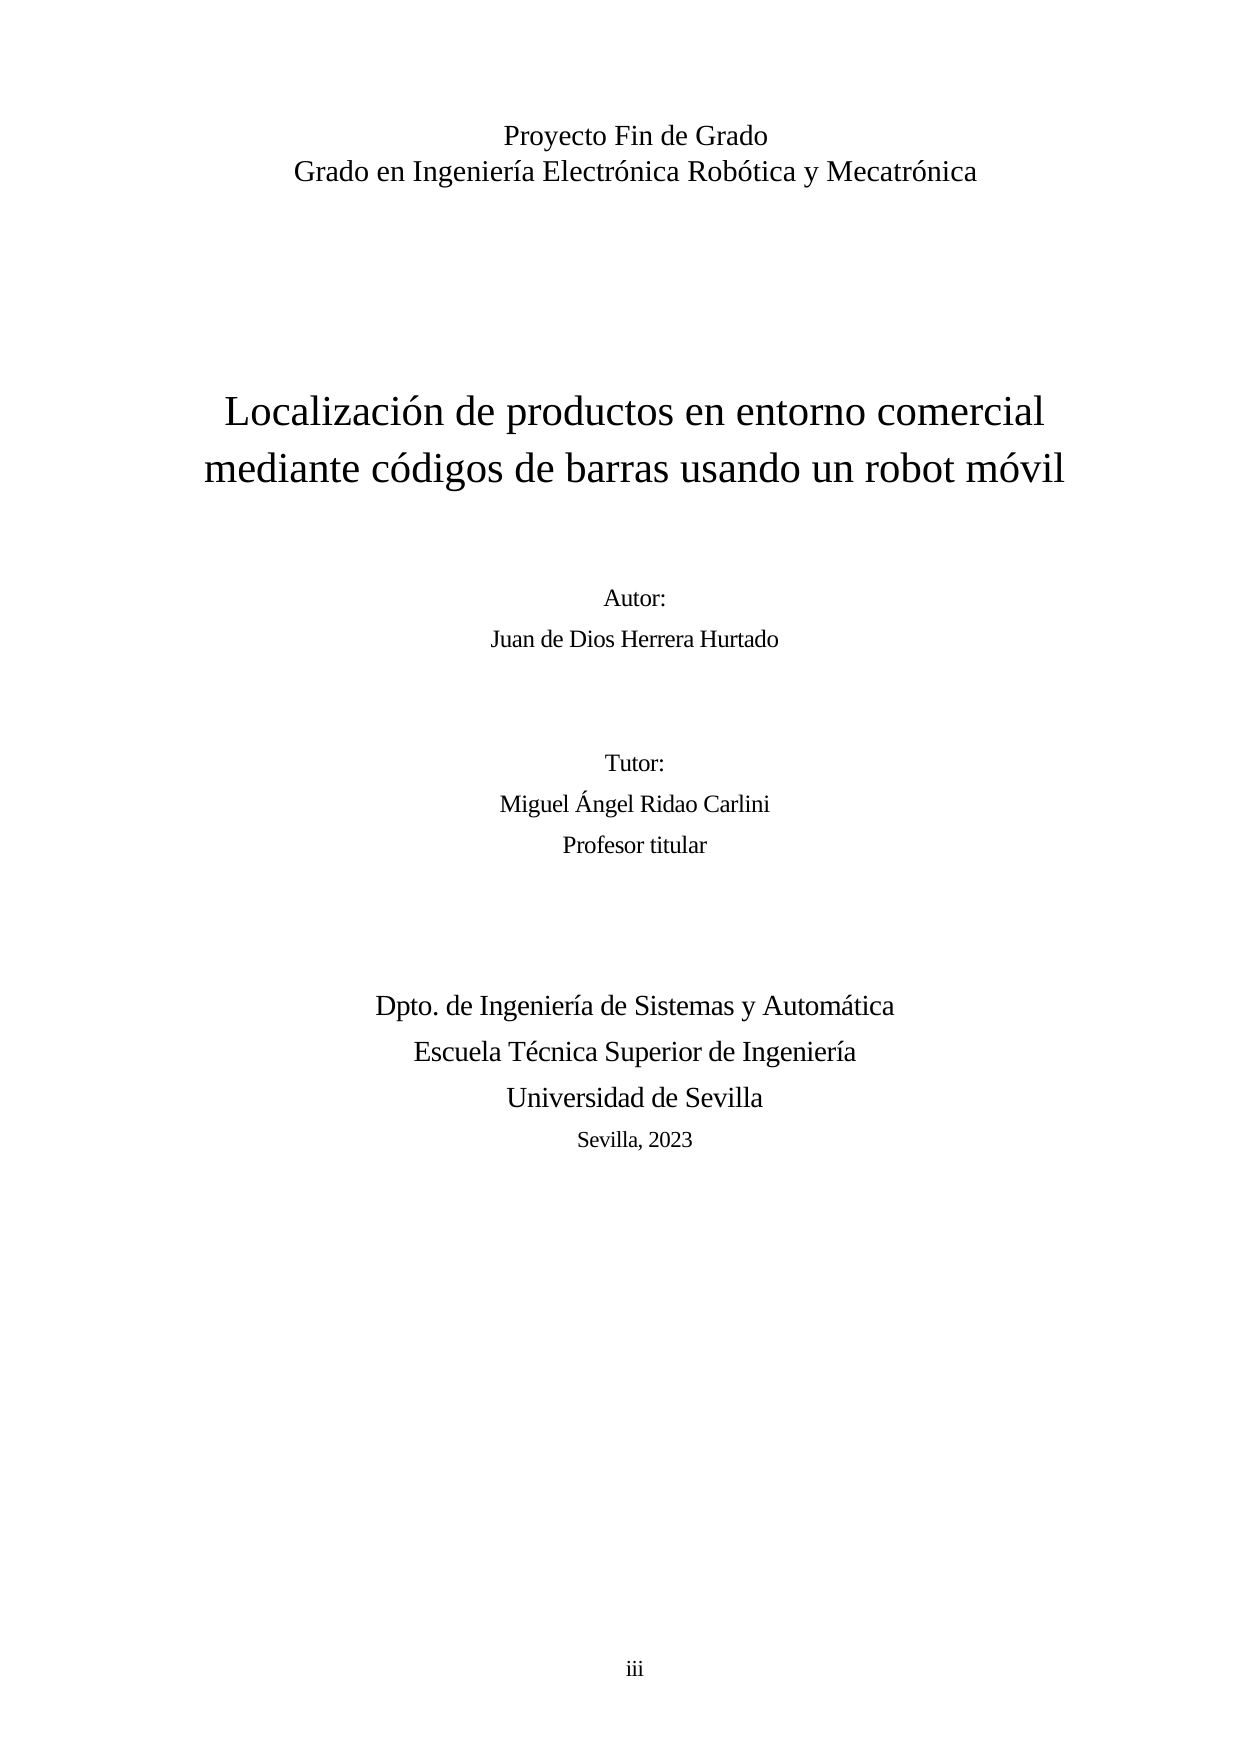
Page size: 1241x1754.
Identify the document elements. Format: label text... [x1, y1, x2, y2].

text Sevilla, 2023 [148, 1126, 1122, 1153]
text Proyecto Fin de Grado [148, 118, 1124, 152]
text Universidad de Sevilla [148, 1080, 1122, 1114]
text Grado en Ingeniería Electrónica Robótica y Mecatrónica [148, 153, 1124, 188]
text Autor: [148, 583, 1122, 612]
text Dpto. de Ingeniería de Sistemas y Automática [148, 988, 1122, 1022]
text Juan de Dios Herrera Hurtado [148, 624, 1122, 653]
text Escuela Técnica Superior de Ingeniería [148, 1034, 1122, 1068]
text Tutor: [148, 748, 1122, 777]
text Miguel Ángel Ridao Carlini [148, 789, 1122, 818]
text Profesor titular [148, 830, 1122, 859]
